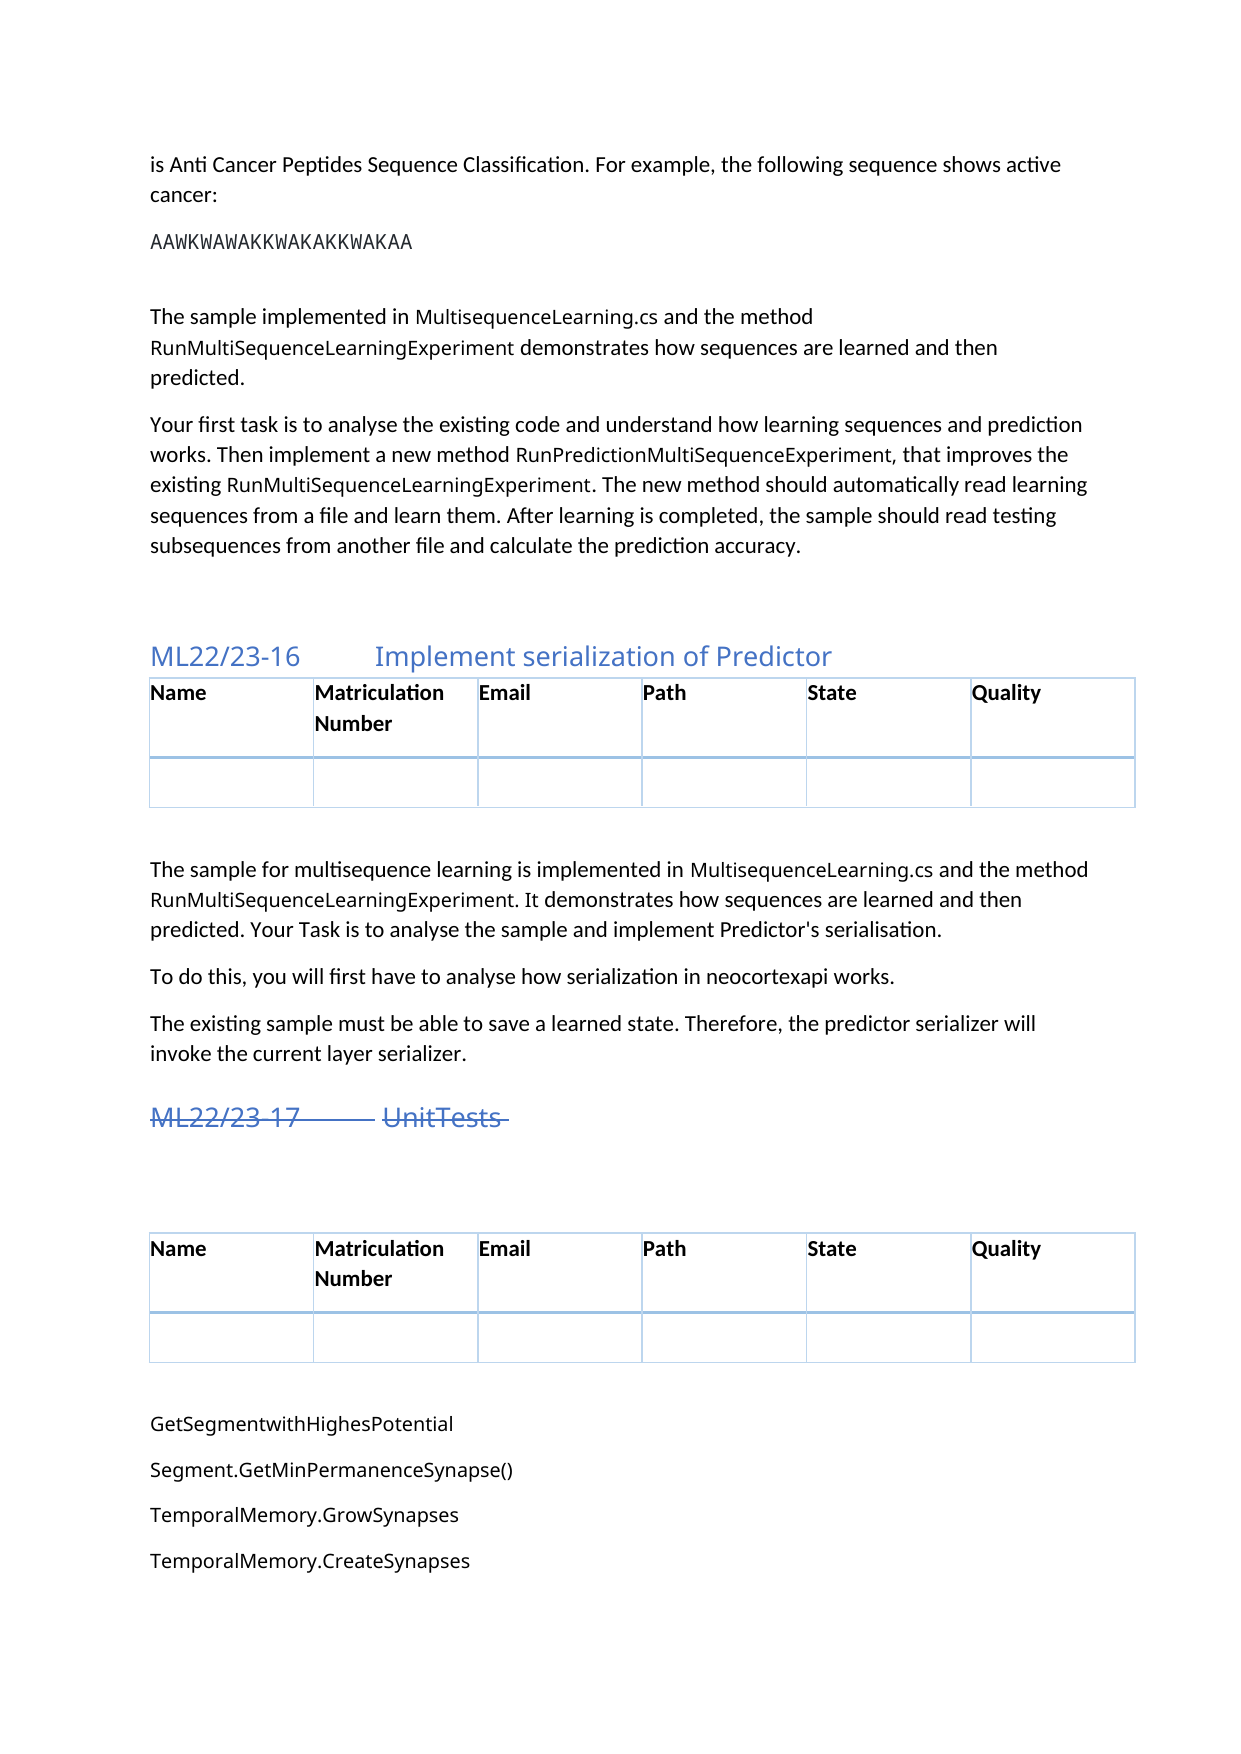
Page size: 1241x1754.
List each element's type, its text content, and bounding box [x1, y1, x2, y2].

text The sample for multisequence learning is implemented in MultisequenceLearning.cs and the method RunMultiSequenceLearningExperiment. It demonstrates how sequences are learned and then predicted. Your Task is to analyse the sample and implement Predictor's serialisation. [150, 855, 1090, 943]
text TemporalMemory.GrowSynapses [150, 1502, 1090, 1528]
text TemporalMemory.CreateSynapses [150, 1547, 1090, 1574]
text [150, 150, 1090, 208]
text UnitTests [150, 1099, 1090, 1136]
text GetSegmentwithHighesPotential [150, 1410, 1090, 1437]
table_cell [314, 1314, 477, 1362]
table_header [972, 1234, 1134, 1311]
text AAWKWAWAKKWAKAKKWAKAA [150, 227, 1090, 256]
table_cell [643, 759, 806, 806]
text Your first task is to analyse the existing code and understand how learning sequences and prediction works. Then implement a new method RunPredictionMultiSequenceExperiment, that improves the existing RunMultiSequenceLearningExperiment. The new method should automatically read learning sequences from a file and learn them. After learning is completed, the sample should read testing subsequences from another file and calculate the prediction accuracy. [150, 410, 1090, 559]
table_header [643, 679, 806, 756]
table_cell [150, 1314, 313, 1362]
text The existing sample must be able to save a learned state. Therefore, the predictor serializer will invoke the current layer serializer. [150, 1009, 1090, 1067]
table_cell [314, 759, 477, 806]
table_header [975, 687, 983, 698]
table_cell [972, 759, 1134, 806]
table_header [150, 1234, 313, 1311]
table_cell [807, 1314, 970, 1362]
text Segment.GetMinPermanenceSynapse() [150, 1456, 1090, 1483]
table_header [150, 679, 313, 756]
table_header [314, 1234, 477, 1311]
text The sample implemented in MultisequenceLearning.cs and the method RunMultiSequenceLearningExperiment demonstrates how sequences are learned and then predicted. [150, 302, 1090, 391]
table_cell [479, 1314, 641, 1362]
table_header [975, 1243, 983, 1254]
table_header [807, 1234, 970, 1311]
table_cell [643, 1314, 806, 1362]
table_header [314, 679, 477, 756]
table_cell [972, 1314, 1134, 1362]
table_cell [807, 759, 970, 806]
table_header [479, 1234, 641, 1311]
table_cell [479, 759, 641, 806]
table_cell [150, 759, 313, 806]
text To do this, you will first have to analyse how serialization in neocortexapi works. [150, 962, 1090, 990]
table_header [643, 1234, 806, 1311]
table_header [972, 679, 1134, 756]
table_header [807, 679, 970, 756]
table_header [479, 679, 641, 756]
text Implement serialization of Predictor [150, 637, 1090, 674]
